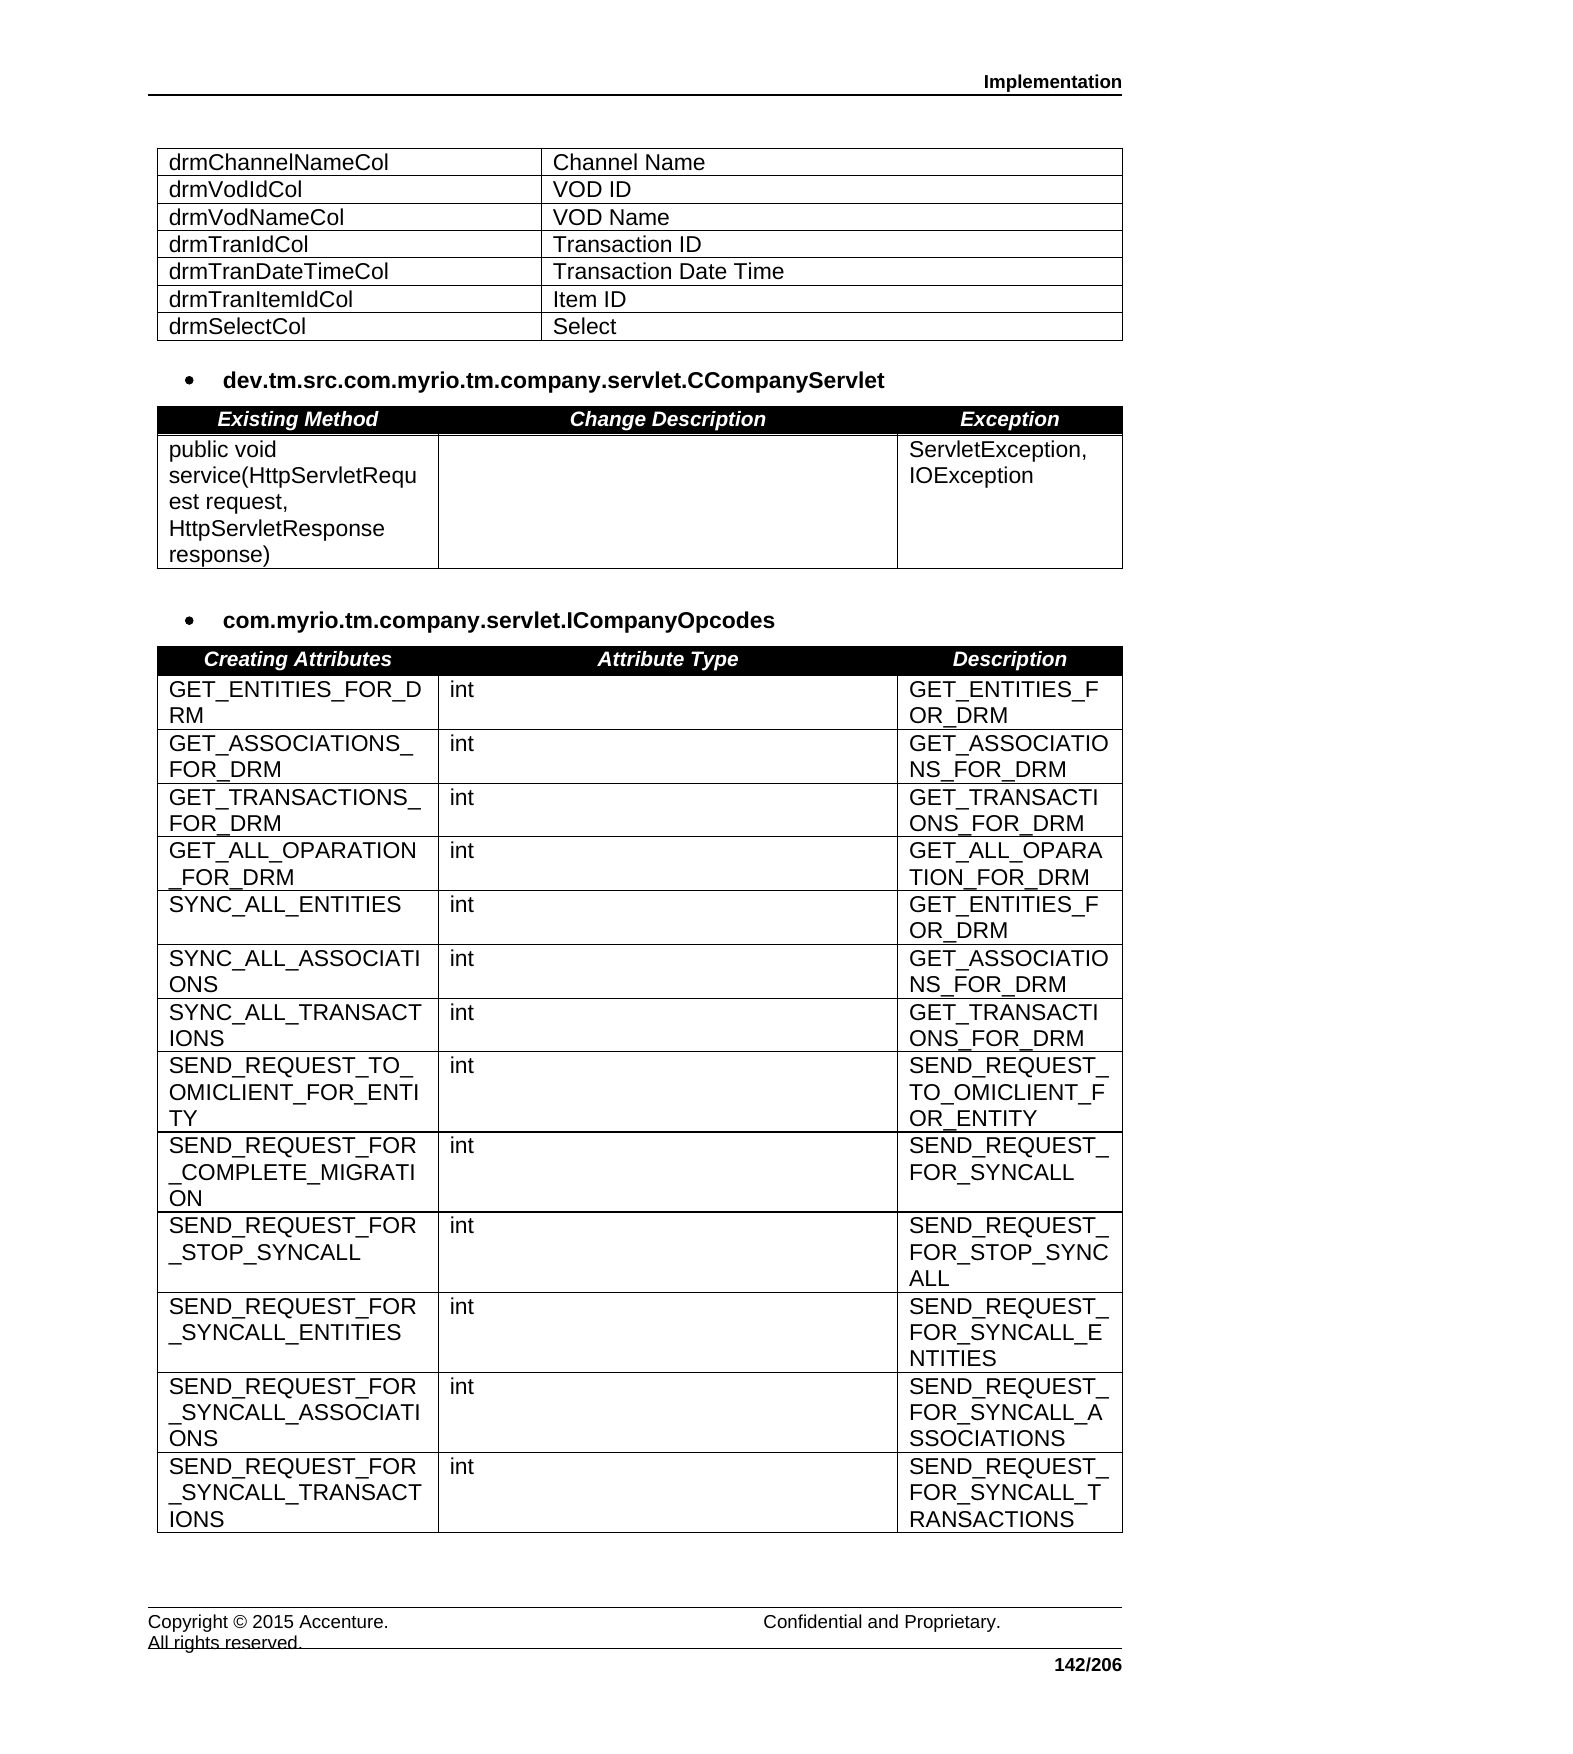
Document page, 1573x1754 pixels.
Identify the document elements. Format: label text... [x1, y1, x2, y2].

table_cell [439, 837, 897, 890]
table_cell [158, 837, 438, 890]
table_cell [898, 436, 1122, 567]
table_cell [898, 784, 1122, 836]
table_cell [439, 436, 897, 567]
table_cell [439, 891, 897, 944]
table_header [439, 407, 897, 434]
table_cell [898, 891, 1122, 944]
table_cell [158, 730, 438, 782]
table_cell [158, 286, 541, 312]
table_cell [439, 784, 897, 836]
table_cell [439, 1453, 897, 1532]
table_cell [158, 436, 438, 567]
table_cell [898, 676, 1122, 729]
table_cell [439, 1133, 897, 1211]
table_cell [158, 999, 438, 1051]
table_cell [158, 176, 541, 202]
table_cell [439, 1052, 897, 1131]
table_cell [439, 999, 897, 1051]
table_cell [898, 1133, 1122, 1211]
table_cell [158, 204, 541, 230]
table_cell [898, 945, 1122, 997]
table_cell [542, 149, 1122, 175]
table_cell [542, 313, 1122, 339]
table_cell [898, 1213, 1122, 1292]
list dev.tm.src.com.myrio.tm.company.servlet.CCompanyServlet [185, 367, 1122, 393]
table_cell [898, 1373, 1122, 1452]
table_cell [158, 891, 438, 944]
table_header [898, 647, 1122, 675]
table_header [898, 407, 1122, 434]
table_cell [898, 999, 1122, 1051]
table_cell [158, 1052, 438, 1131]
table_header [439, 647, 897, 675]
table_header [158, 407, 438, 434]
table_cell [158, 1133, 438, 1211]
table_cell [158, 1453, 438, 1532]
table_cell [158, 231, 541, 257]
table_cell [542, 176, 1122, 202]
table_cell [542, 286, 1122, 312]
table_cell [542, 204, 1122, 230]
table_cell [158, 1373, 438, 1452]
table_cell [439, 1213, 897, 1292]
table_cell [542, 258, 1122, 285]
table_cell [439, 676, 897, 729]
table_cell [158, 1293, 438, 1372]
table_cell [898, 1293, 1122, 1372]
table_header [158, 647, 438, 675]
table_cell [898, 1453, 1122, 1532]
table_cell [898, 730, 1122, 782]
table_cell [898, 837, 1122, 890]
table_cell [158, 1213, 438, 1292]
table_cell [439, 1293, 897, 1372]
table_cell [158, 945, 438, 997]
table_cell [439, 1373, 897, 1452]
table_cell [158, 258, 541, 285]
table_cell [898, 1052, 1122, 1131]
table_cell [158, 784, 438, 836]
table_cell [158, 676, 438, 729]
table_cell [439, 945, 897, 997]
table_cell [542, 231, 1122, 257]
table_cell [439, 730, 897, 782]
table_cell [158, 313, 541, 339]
list com.myrio.tm.company.servlet.ICompanyOpcodes [185, 607, 1122, 634]
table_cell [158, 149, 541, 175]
